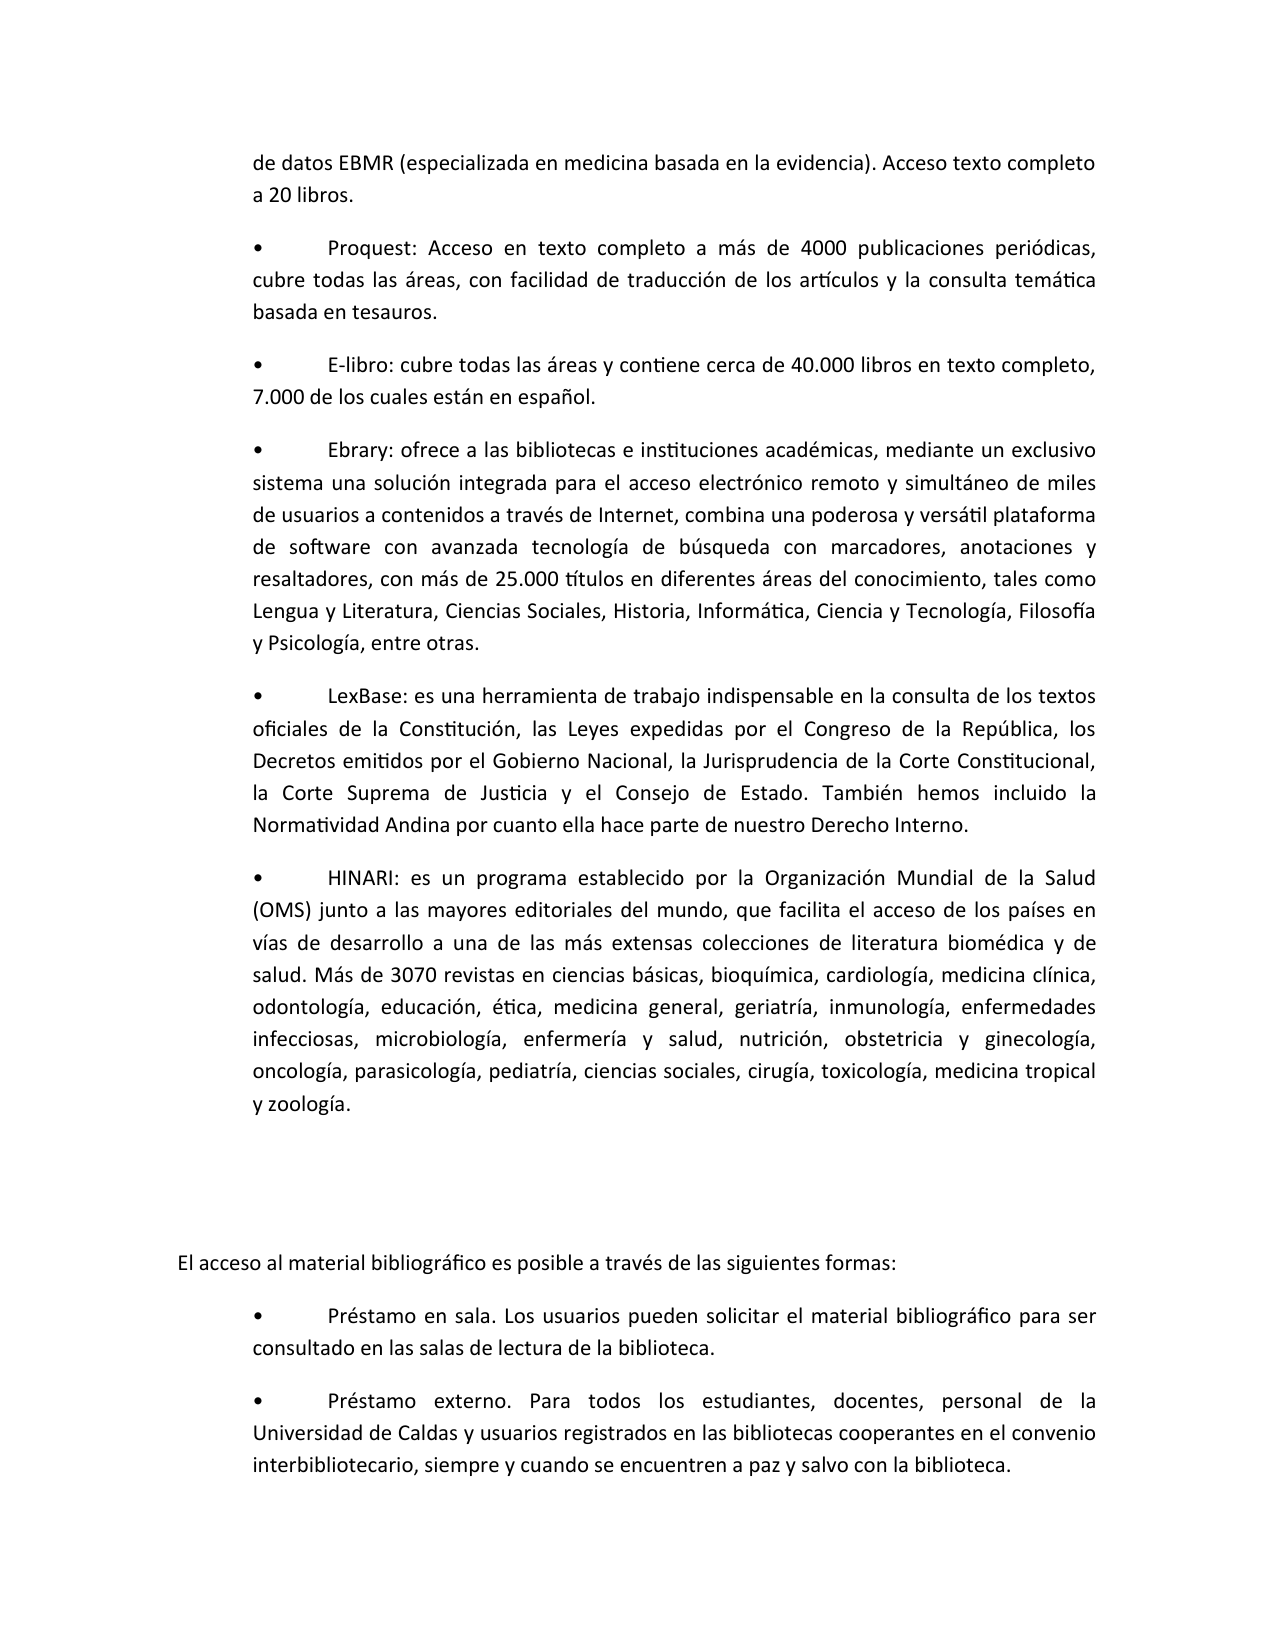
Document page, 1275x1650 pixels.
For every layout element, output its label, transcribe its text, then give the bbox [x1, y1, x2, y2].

text • LexBase: es una herramienta de trabajo indispensable en la consulta de los textos oficiales de la Constitución, las Leyes expedidas por el Congreso de la República, los Decretos emitidos por el Gobierno Nacional, la Jurisprudencia de la Corte Constitucional, la Corte Suprema de Justicia y el Consejo de Estado. También hemos incluido la Normatividad Andina por cuanto ella hace parte de nuestro Derecho Interno. [252, 682, 1098, 838]
text • Préstamo en sala. Los usuarios pueden solicitar el material bibliográfico para ser consultado en las salas de lectura de la biblioteca. [252, 1301, 1098, 1361]
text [252, 148, 1098, 208]
text • Proquest: Acceso en texto completo a más de 4000 publicaciones periódicas, cubre todas las áreas, con facilidad de traducción de los artículos y la consulta temática basada en tesauros. [252, 233, 1098, 325]
text • E-libro: cubre todas las áreas y contiene cerca de 40.000 libros en texto completo, 7.000 de los cuales están en español. [252, 350, 1098, 410]
text • Préstamo externo. Para todos los estudiantes, docentes, personal de la Universidad de Caldas y usuarios registrados en las bibliotecas cooperantes en el convenio interbibliotecario, siempre y cuando se encuentren a paz y salvo con la biblioteca. [252, 1386, 1098, 1478]
text • HINARI: es un programa establecido por la Organización Mundial de la Salud (OMS) junto a las mayores editoriales del mundo, que facilita el acceso de los países en vías de desarrollo a una de las más extensas colecciones de literatura biomédica y de salud. Más de 3070 revistas en ciencias básicas, bioquímica, cardiología, medicina clínica, odontología, educación, ética, medicina general, geriatría, inmunología, enfermedades infecciosas, microbiología, enfermería y salud, nutrición, obstetricia y ginecología, oncología, parasicología, pediatría, ciencias sociales, cirugía, toxicología, medicina tropical y zoología. [252, 863, 1098, 1117]
text El acceso al material bibliográfico es posible a través de las siguientes formas: [177, 1248, 1098, 1276]
text • Ebrary: ofrece a las bibliotecas e instituciones académicas, mediante un exclusivo sistema una solución integrada para el acceso electrónico remoto y simultáneo de miles de usuarios a contenidos a través de Internet, combina una poderosa y versátil plataforma de software con avanzada tecnología de búsqueda con marcadores, anotaciones y resaltadores, con más de 25.000 títulos en diferentes áreas del conocimiento, tales como Lengua y Literatura, Ciencias Sociales, Historia, Informática, Ciencia y Tecnología, Filosofía y Psicología, entre otras. [252, 435, 1098, 657]
